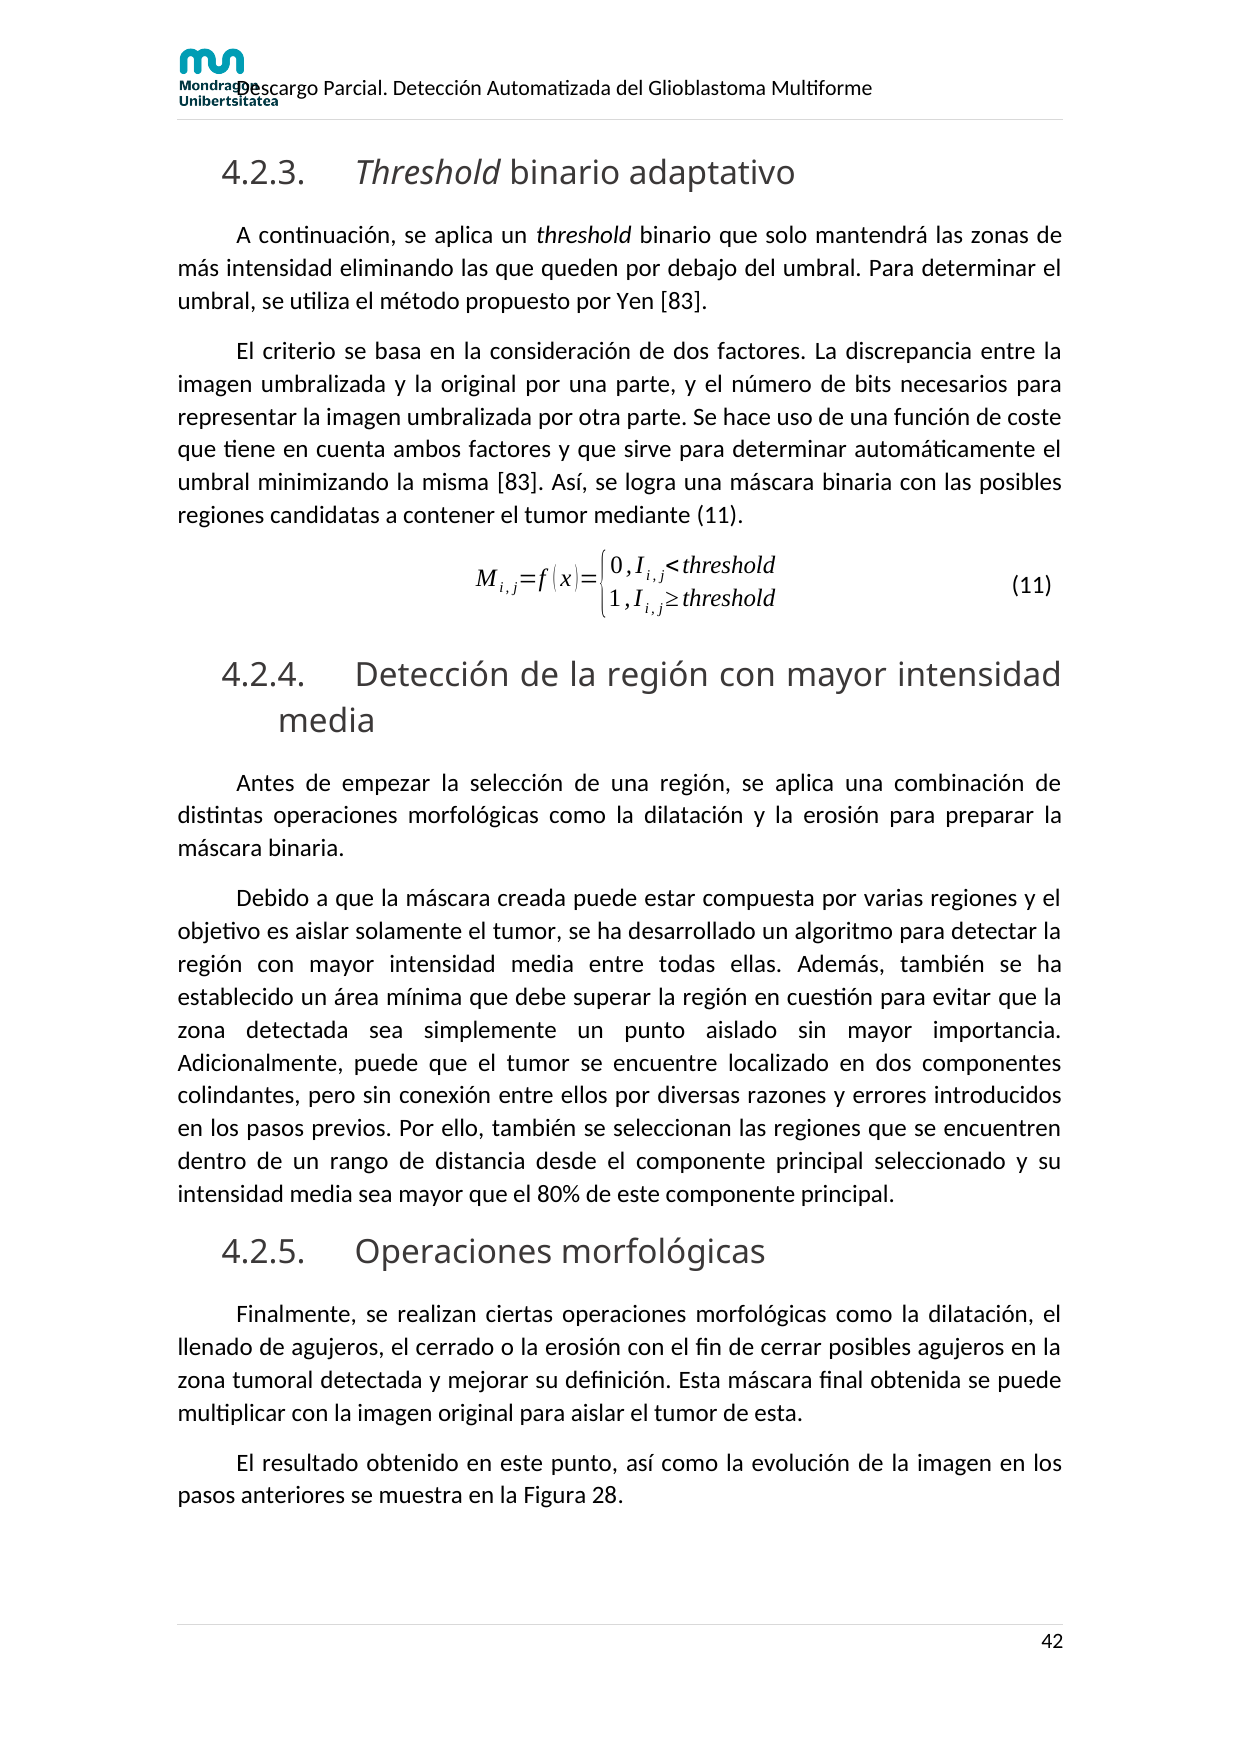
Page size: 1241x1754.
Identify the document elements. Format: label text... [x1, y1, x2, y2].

picture [154, 36, 291, 118]
subtitle Threshold binario adaptativo [221, 149, 1063, 194]
text Debido a que la máscara creada puede estar compuesta por varias regiones y el objetivo es aislar solamente el tumor, se ha desarrollado un algoritmo para detectar la región con mayor intensidad media entre todas ellas. Además, también se ha establecido un área mínima que debe superar la región en cuestión para evitar que la zona detectada sea simplemente un punto aislado sin mayor importancia. Adicionalmente, puede que el tumor se encuentre localizado en dos componentes colindantes, pero sin conexión entre ellos por diversas razones y errores introducidos en los pasos previos. Por ello, también se seleccionan las regiones que se encuentren dentro de un rango de distancia desde el componente principal seleccionado y su intensidad media sea mayor que el 80% de este componente principal. [177, 882, 1063, 1209]
text Finalmente, se realizan ciertas operaciones morfológicas como la dilatación, el llenado de agujeros, el cerrado o la erosión con el fin de cerrar posibles agujeros en la zona tumoral detectada y mejorar su definición. Esta máscara final obtenida se puede multiplicar con la imagen original para aislar el tumor de esta. [177, 1298, 1063, 1428]
table_header (11) [941, 549, 1063, 638]
text El criterio se basa en la consideración de dos factores. La discrepancia entre la imagen umbralizada y la original por una parte, y el número de bits necesarios para representar la imagen umbralizada por otra parte. Se hace uso de una función de coste que tiene en cuenta ambos factores y que sirve para determinar automáticamente el umbral minimizando la misma [83]. Así, se logra una máscara binaria con las posibles regiones candidatas a contener el tumor mediante (11). [177, 335, 1063, 530]
text A continuación, se aplica un threshold binario que solo mantendrá las zonas de más intensidad eliminando las que queden por debajo del umbral. Para determinar el umbral, se utiliza el método propuesto por Yen [83]. [177, 219, 1063, 316]
table_header [177, 549, 941, 638]
text El resultado obtenido en este punto, así como la evolución de la imagen en los pasos anteriores se muestra en la Figura 28. [177, 1447, 1063, 1510]
text Antes de empezar la selección de una región, se aplica una combinación de distintas operaciones morfológicas como la dilatación y la erosión para preparar la máscara binaria. [177, 767, 1063, 863]
subtitle Detección de la región con mayor intensidad media [221, 651, 1063, 742]
subtitle Operaciones morfológicas [221, 1228, 1063, 1273]
